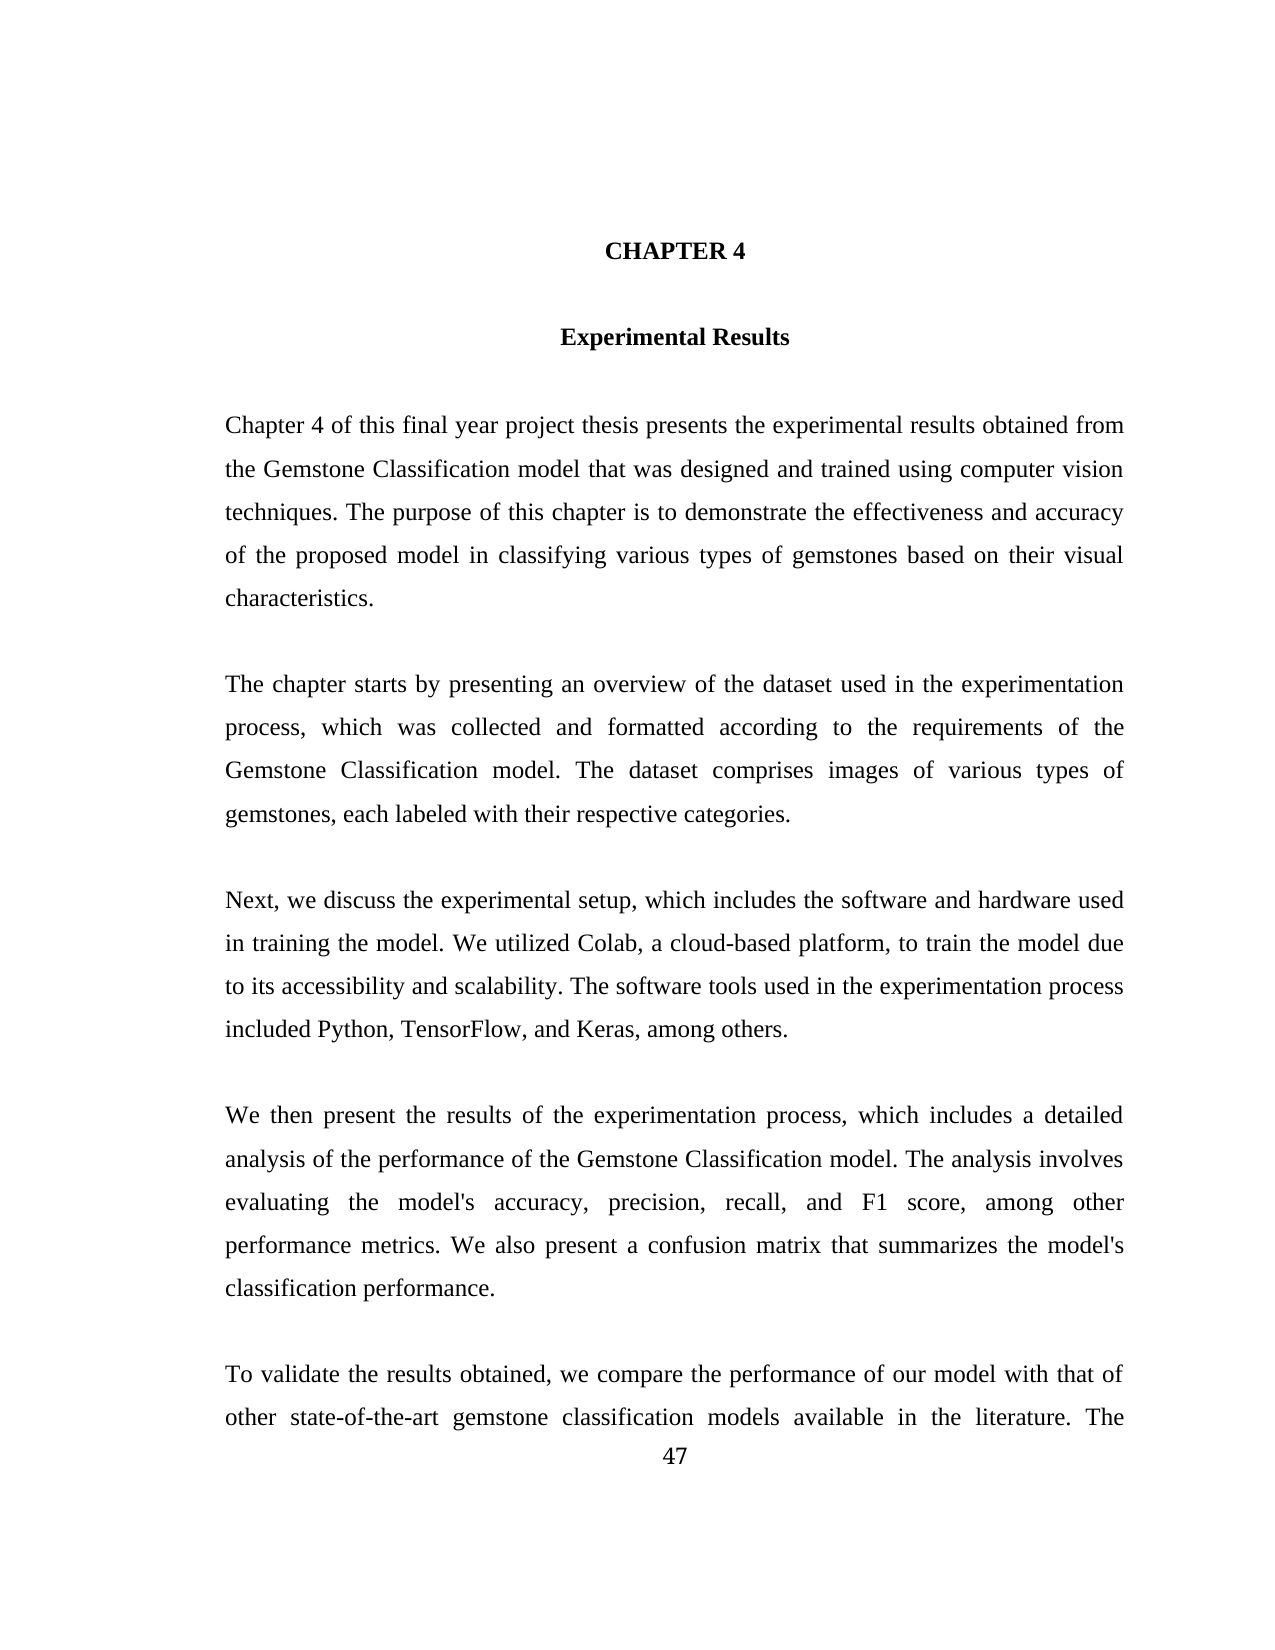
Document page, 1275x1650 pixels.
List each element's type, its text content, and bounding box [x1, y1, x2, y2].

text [225, 1359, 1125, 1431]
text We then present the results of the experimentation process, which includes a detailed analysis of the performance of the Gemstone Classification model. The analysis involves evaluating the model's accuracy, precision, recall, and F1 score, among other performance metrics. We also present a confusion matrix that summarizes the model's classification performance. [225, 1101, 1125, 1302]
text Next, we discuss the experimental setup, which includes the software and hardware used in training the model. We utilized Colab, a cloud-based platform, to train the model due to its accessibility and scalability. The software tools used in the experimentation process included Python, TensorFlow, and Keras, among others. [225, 885, 1125, 1043]
text CHAPTER 4 [225, 236, 1125, 265]
text Chapter 4 of this final year project thesis presents the experimental results obtained from the Gemstone Classification model that was designed and trained using computer vision techniques. The purpose of this chapter is to demonstrate the effectiveness and accuracy of the proposed model in classifying various types of gemstones based on their visual characteristics. [225, 411, 1125, 612]
text The chapter starts by presenting an overview of the dataset used in the experimentation process, which was collected and formatted according to the requirements of the Gemstone Classification model. The dataset comprises images of various types of gemstones, each labeled with their respective categories. [225, 669, 1125, 827]
text Experimental Results [225, 322, 1125, 351]
